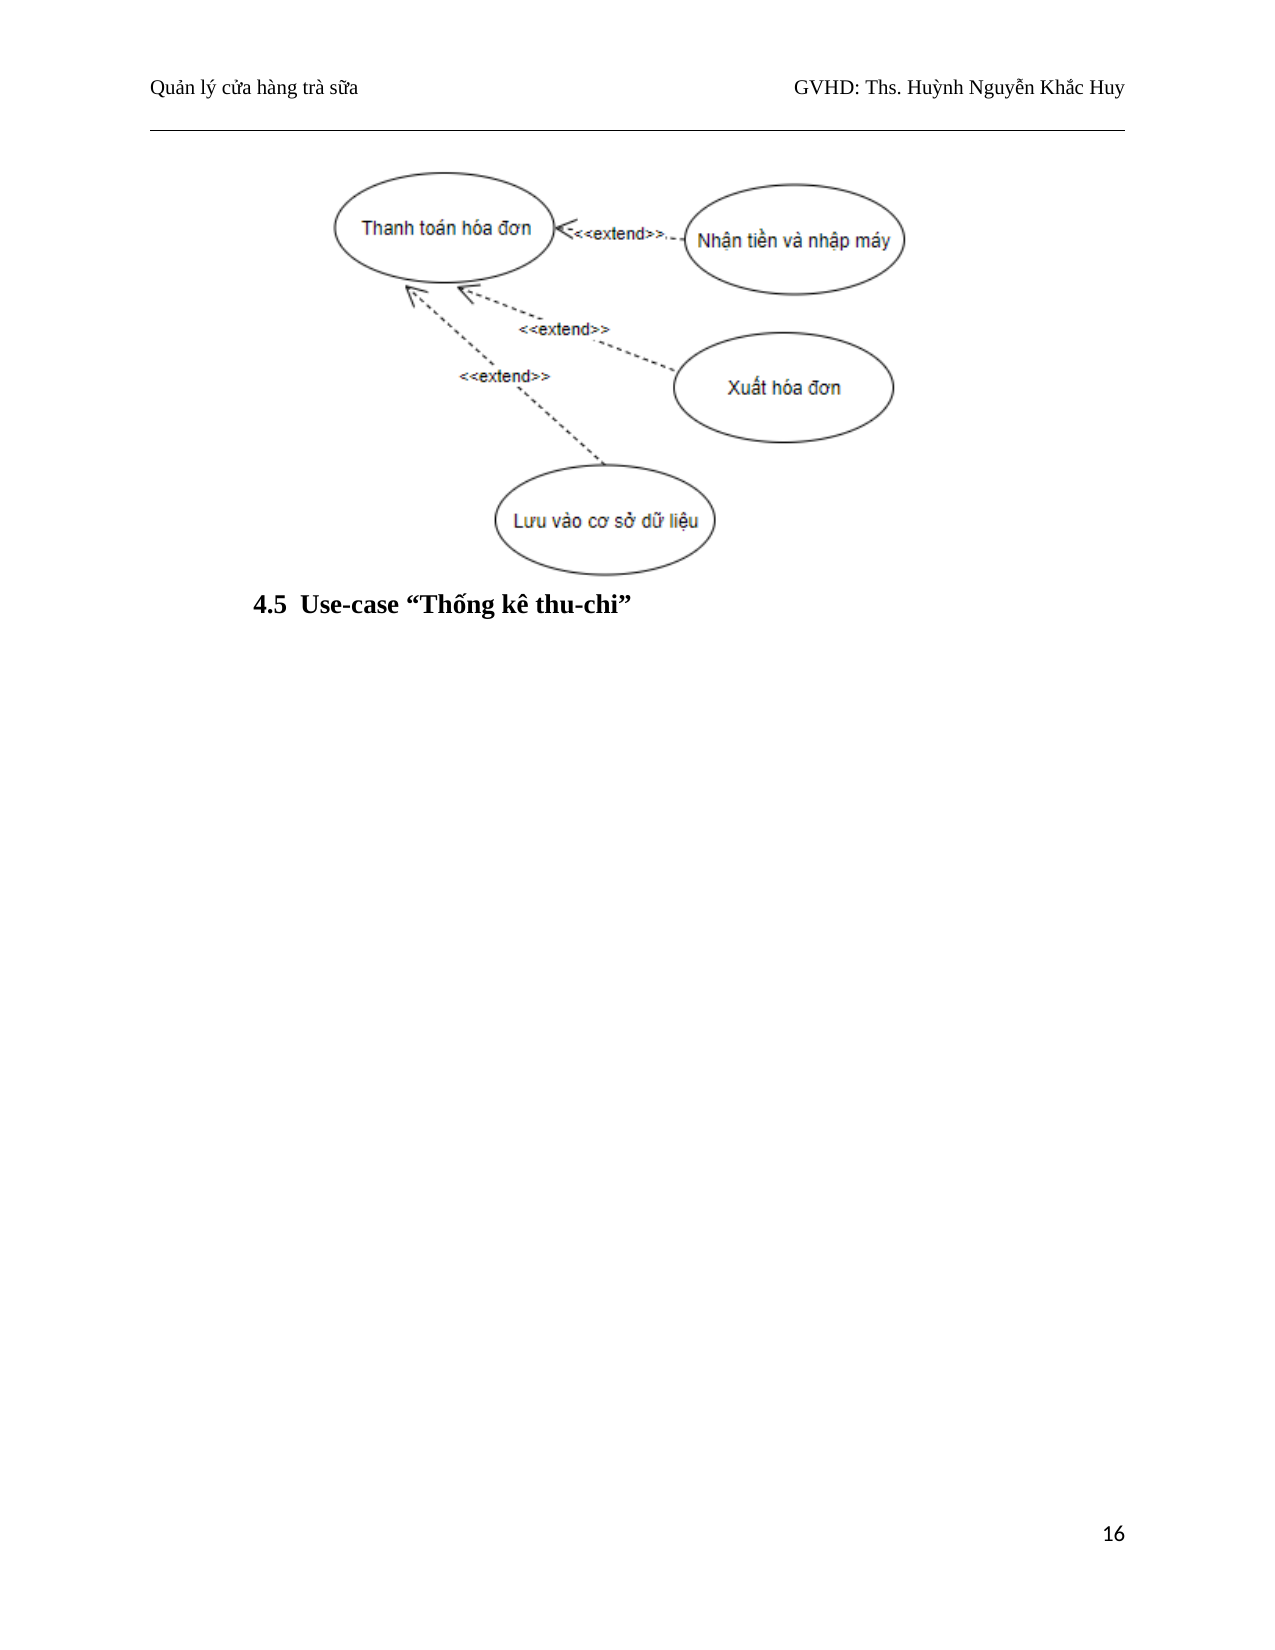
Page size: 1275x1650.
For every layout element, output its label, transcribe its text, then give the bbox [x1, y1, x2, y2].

picture [271, 150, 1014, 586]
list Use-case “Thống kê thu-chi” [253, 588, 1125, 619]
